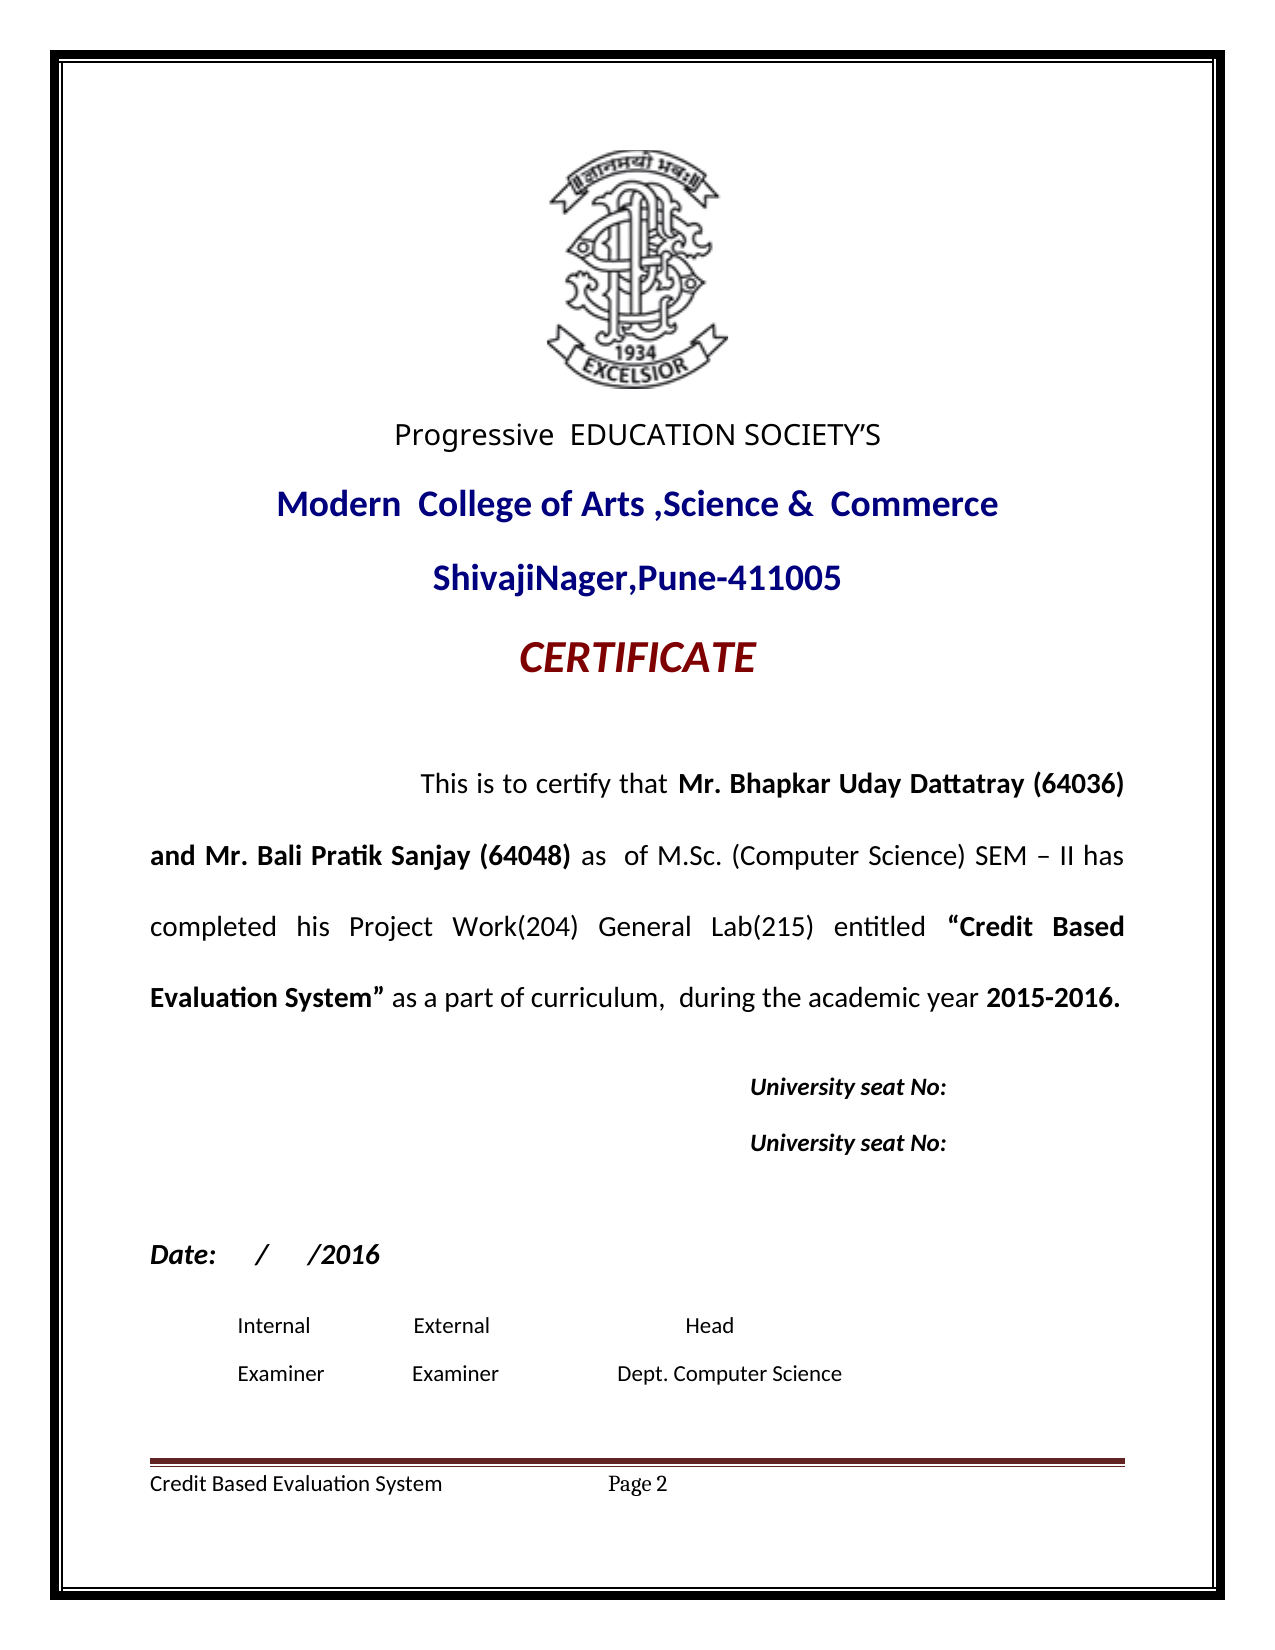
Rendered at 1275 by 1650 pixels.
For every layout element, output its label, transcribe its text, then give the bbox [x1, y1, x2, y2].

text This is to certify that Mr. Bhapkar Uday Dattatray (64036) and Mr. Bali Pratik Sanjay (64048) as of M.Sc. (Computer Science) SEM – II has completed his Project Work(204) General Lab(215) entitled “Credit Based Evaluation System” as a part of curriculum, during the academic year 2015-2016. [150, 766, 1125, 1015]
text Modern College of Arts ,Science & Commerce [150, 480, 1125, 526]
text Examiner Examiner Dept. Computer Science [150, 1359, 1125, 1388]
picture [546, 150, 729, 389]
text Internal External Head [150, 1311, 1125, 1339]
text Progressive EDUCATION SOCIETY’S [150, 414, 1125, 454]
text University seat No: [150, 1127, 1125, 1158]
text ShivajiNager,Pune-411005 [150, 554, 1125, 600]
text CERTIFICATE [150, 627, 1125, 683]
text University seat No: [150, 1071, 1125, 1102]
text Date: / /2016 [150, 1236, 1125, 1272]
